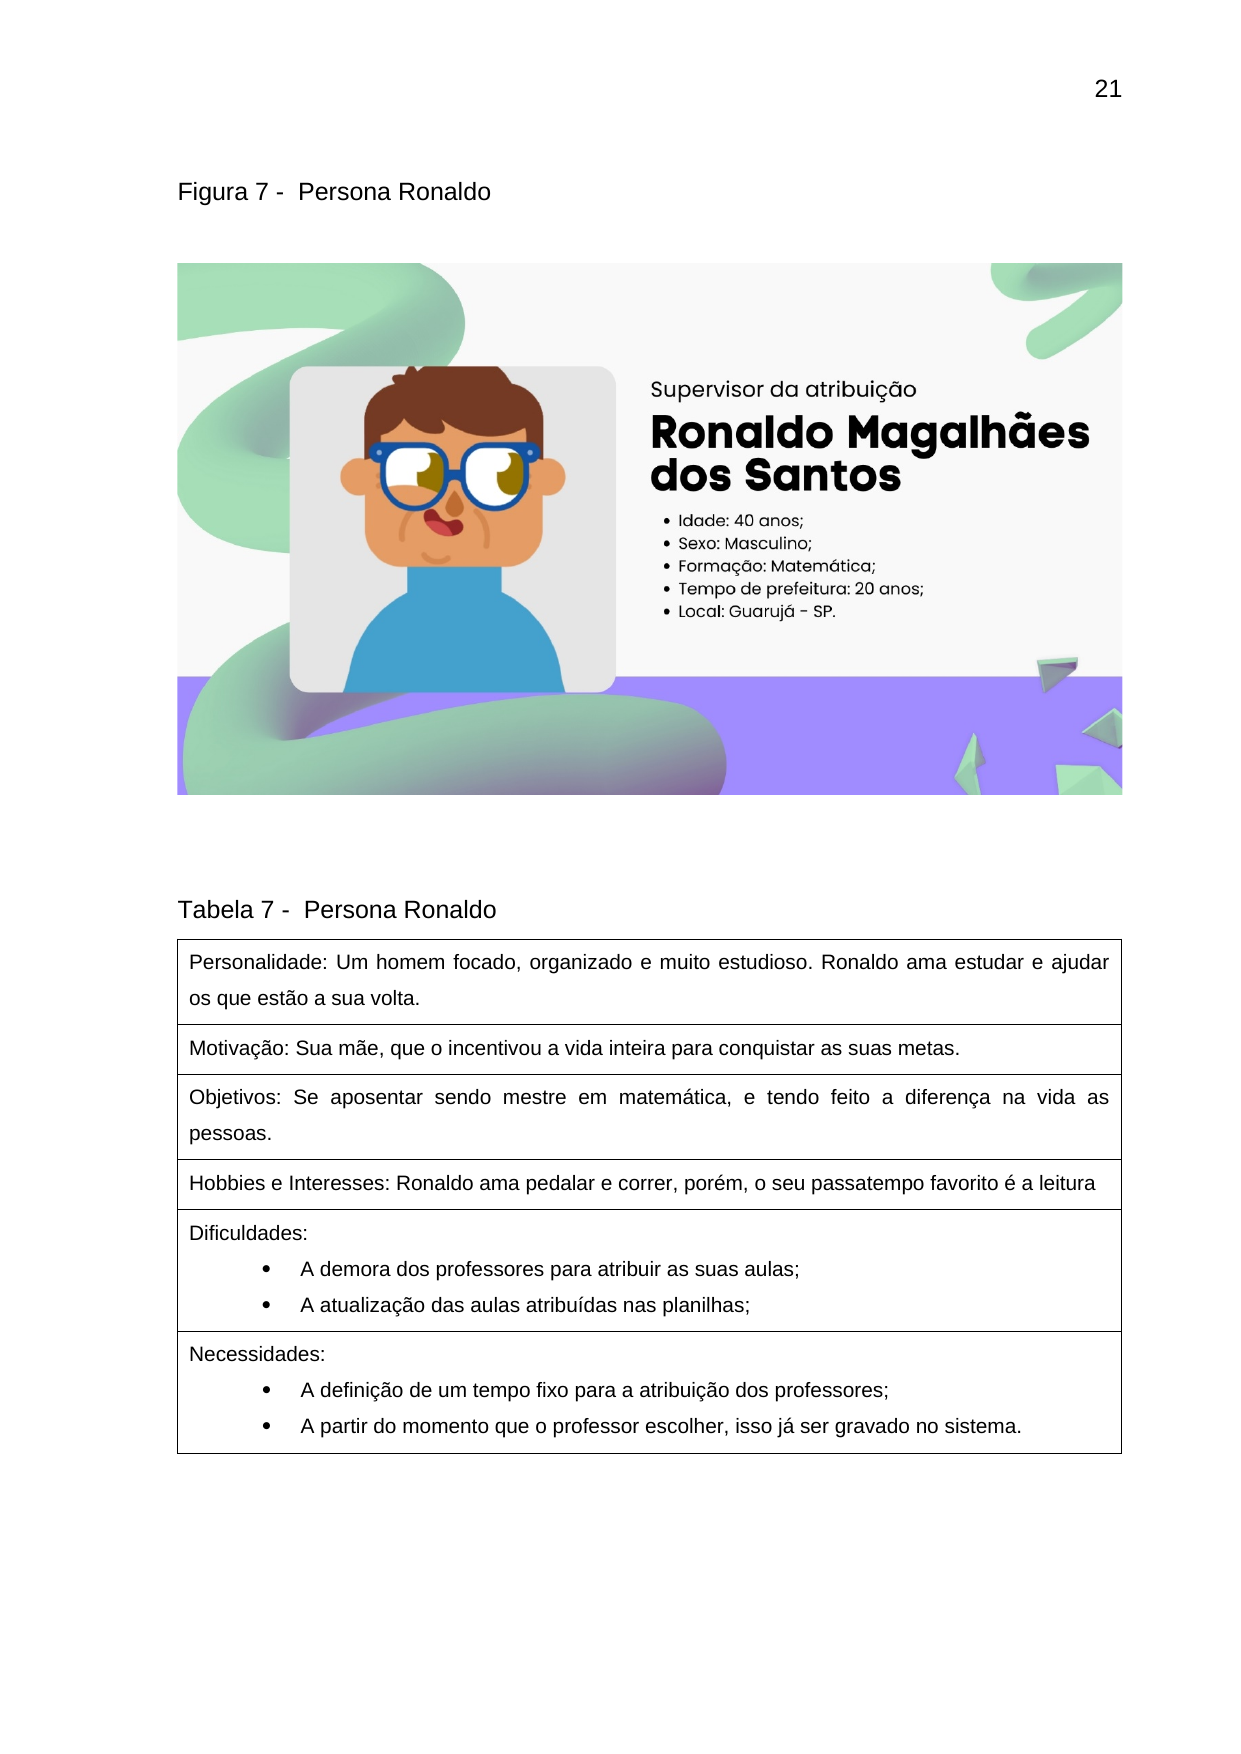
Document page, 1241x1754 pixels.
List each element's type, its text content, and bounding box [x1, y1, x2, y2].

picture [177, 263, 1123, 795]
table_cell Necessidades: A definição de um tempo fixo para a atribuição dos professores; A partir do momento que o professor escolher, isso já ser gravado no sistema. [178, 1332, 1121, 1453]
text Figura 7 - Persona Ronaldo [177, 177, 1122, 206]
table_cell Hobbies e Interesses: Ronaldo ama pedalar e correr, porém, o seu passatempo favorito é a leitura [178, 1160, 1121, 1209]
table_cell Motivação: Sua mãe, que o incentivou a vida inteira para conquistar as suas metas. [178, 1025, 1121, 1074]
table_header Personalidade: Um homem focado, organizado e muito estudioso. Ronaldo ama estudar e ajudar os que estão a sua volta. [178, 940, 1121, 1024]
table_cell Objetivos: Se aposentar sendo mestre em matemática, e tendo feito a diferença na vida as pessoas. [178, 1075, 1121, 1159]
table_cell Dificuldades: A demora dos professores para atribuir as suas aulas; A atualização das aulas atribuídas nas planilhas; [178, 1210, 1121, 1331]
text Tabela 7 - Persona Ronaldo [177, 895, 1122, 924]
